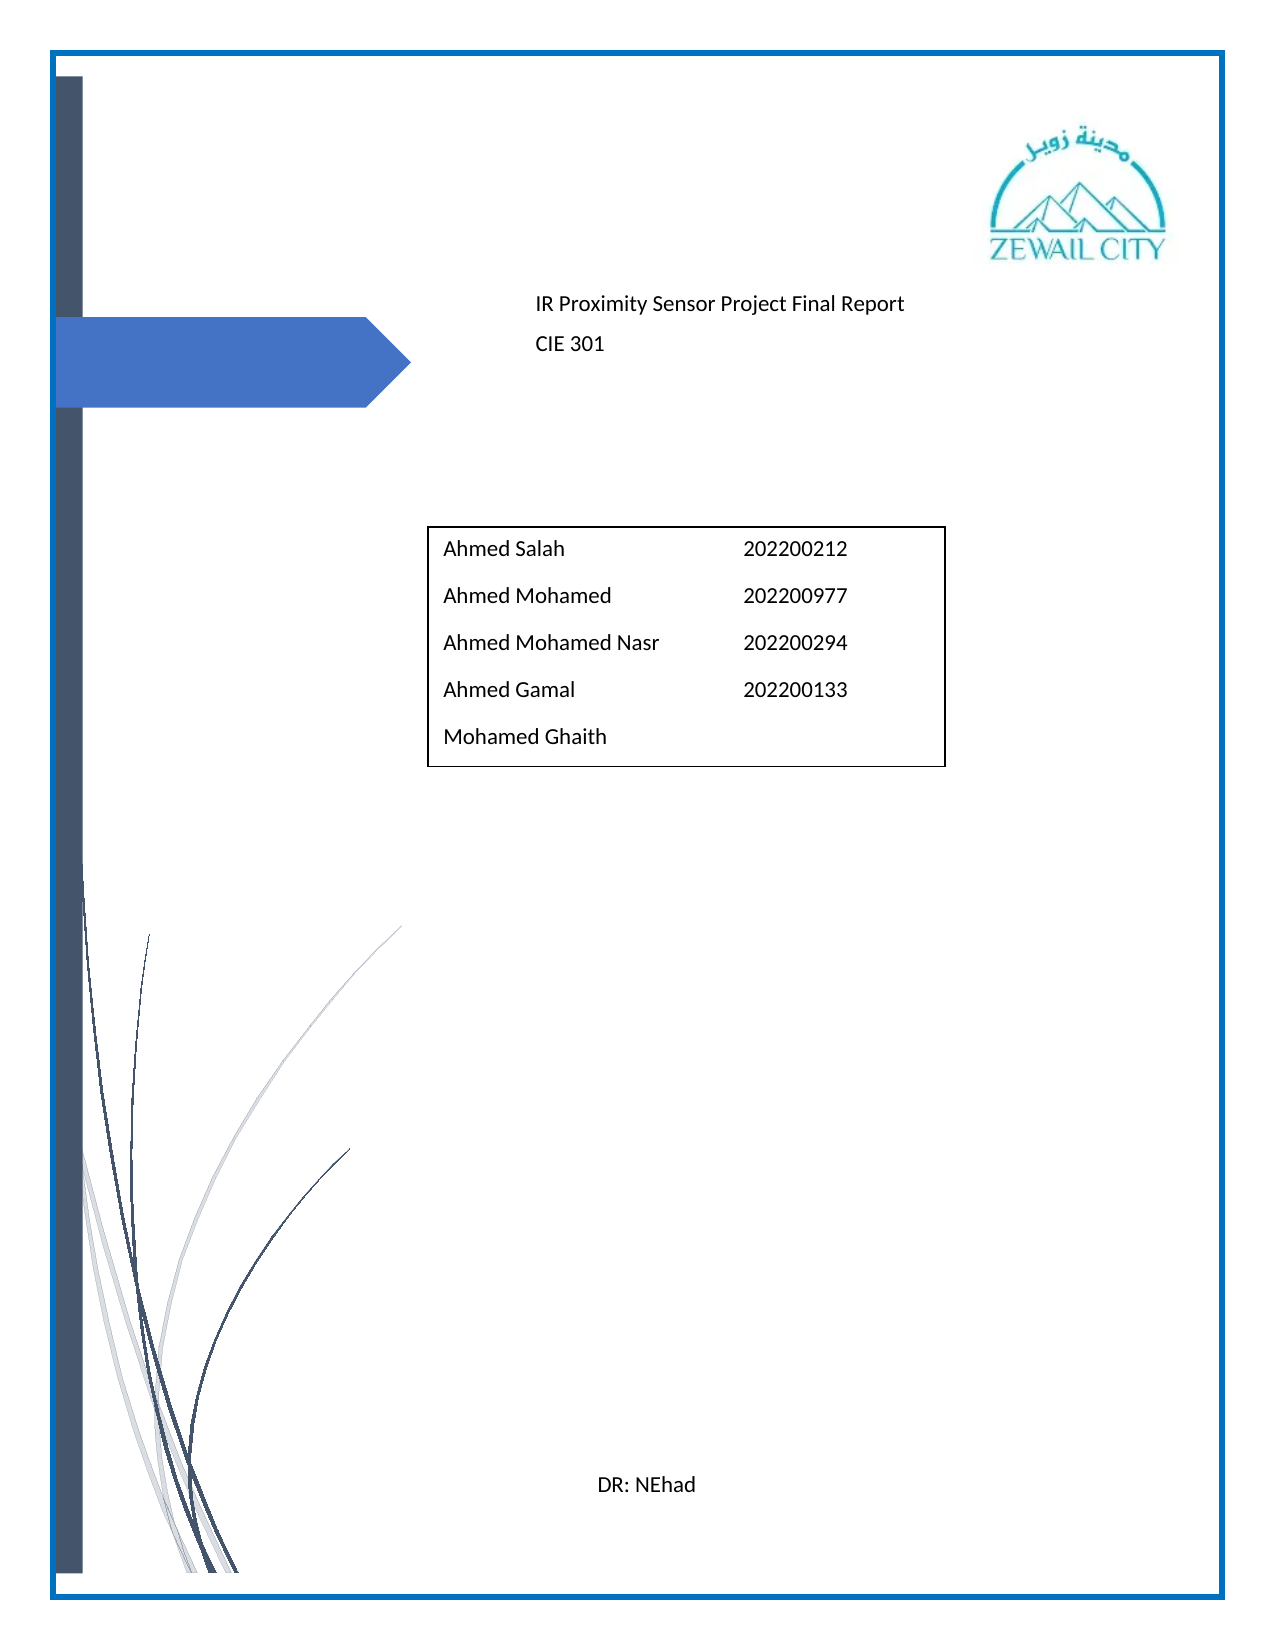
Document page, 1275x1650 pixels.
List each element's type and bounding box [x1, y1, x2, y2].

picture [930, 56, 1219, 349]
